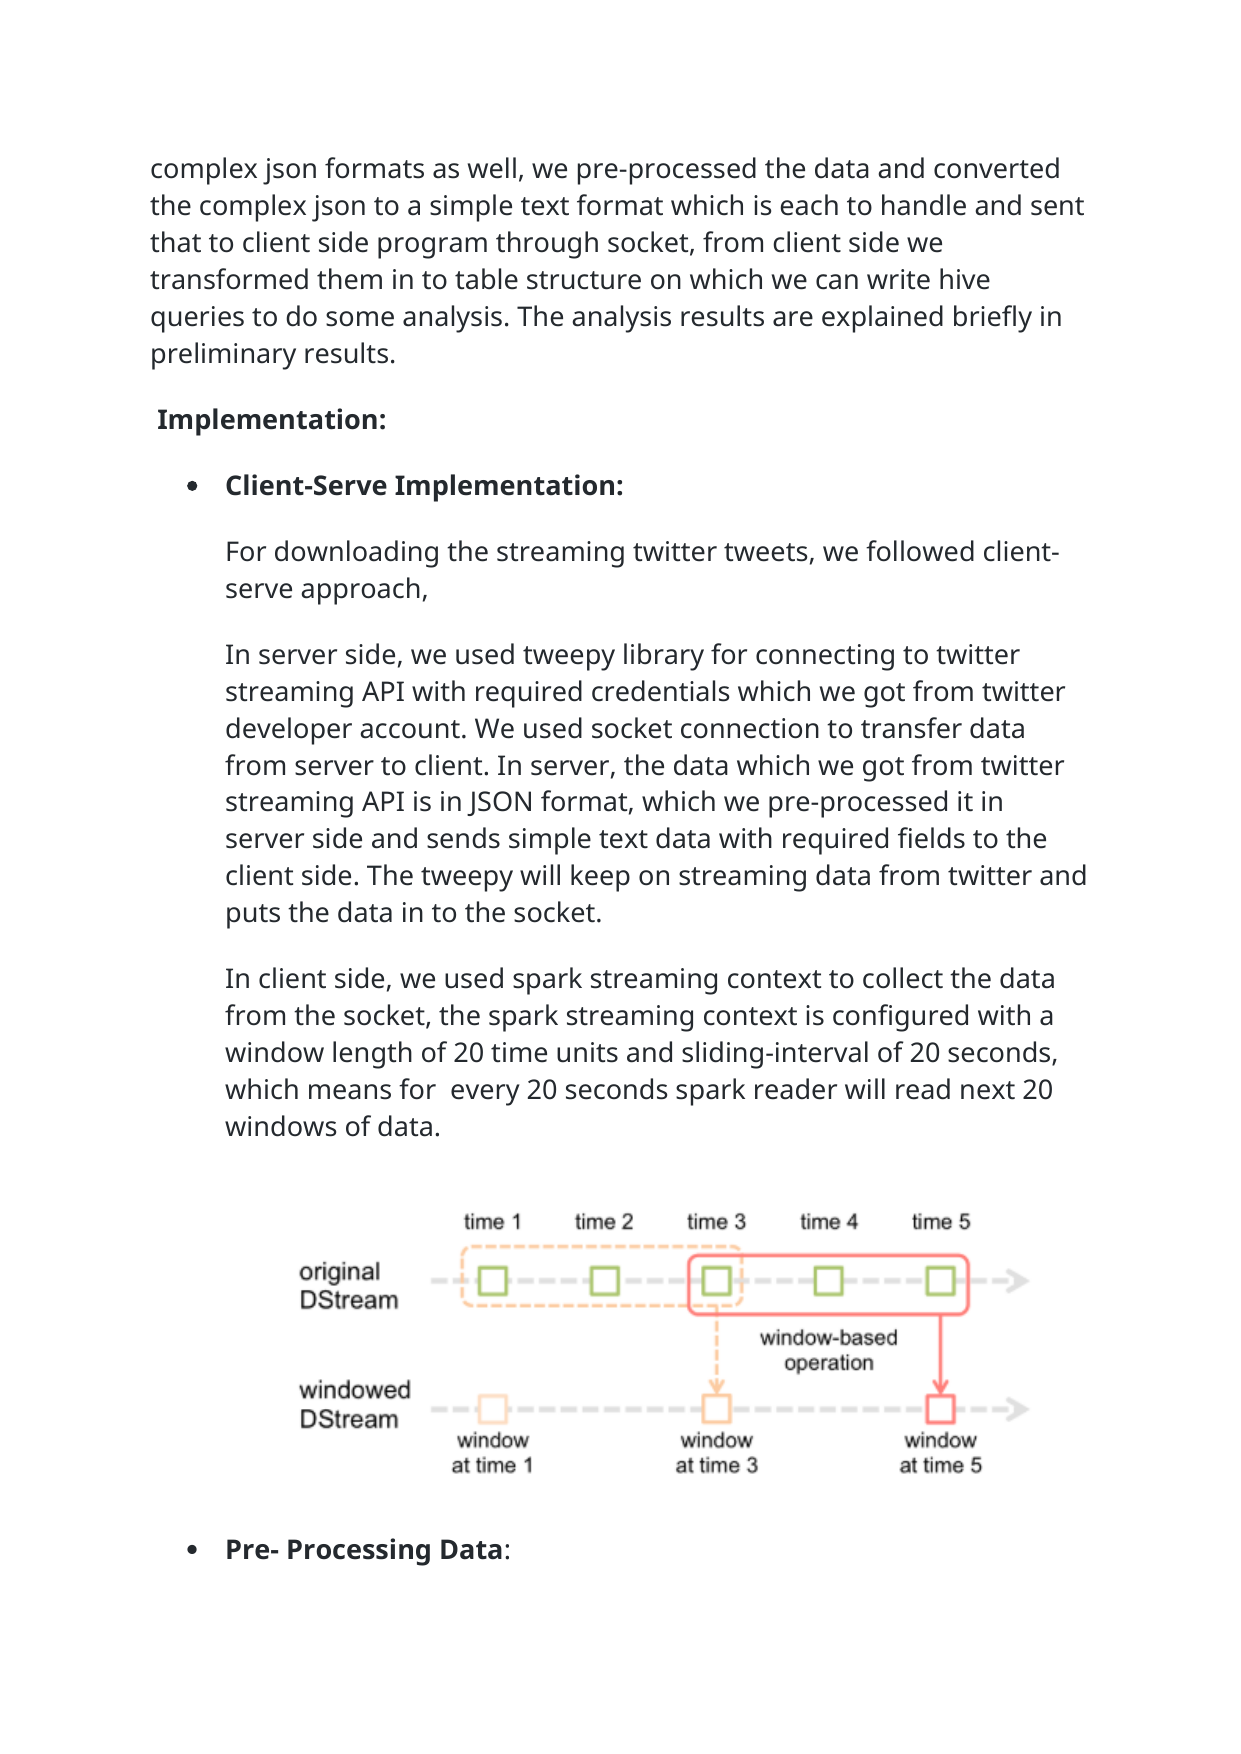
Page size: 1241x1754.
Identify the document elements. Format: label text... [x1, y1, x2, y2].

text In client side, we used spark streaming context to collect the data from the socket, the spark streaming context is configured with a window length of 20 time units and sliding-interval of 20 seconds, which means for every 20 seconds spark reader will read next 20 windows of data. [225, 959, 1090, 1144]
text In server side, we used tweepy library for connecting to twitter streaming API with required credentials which we got from twitter developer account. We used socket connection to transfer data from server to client. In server, the data which we got from twitter streaming API is in JSON format, which we pre-processed it in server side and sends simple text data with required fields to the client side. The tweepy will keep on streaming data from twitter and puts the data in to the socket. [225, 635, 1090, 930]
text For downloading the streaming twitter tweets, we followed client-serve approach, [225, 532, 1090, 606]
list Pre- Processing Data: [187, 1530, 1090, 1567]
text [150, 150, 1090, 371]
list Client-Serve Implementation: [187, 466, 1090, 503]
text Implementation: [150, 400, 1090, 437]
picture [225, 1173, 1111, 1502]
